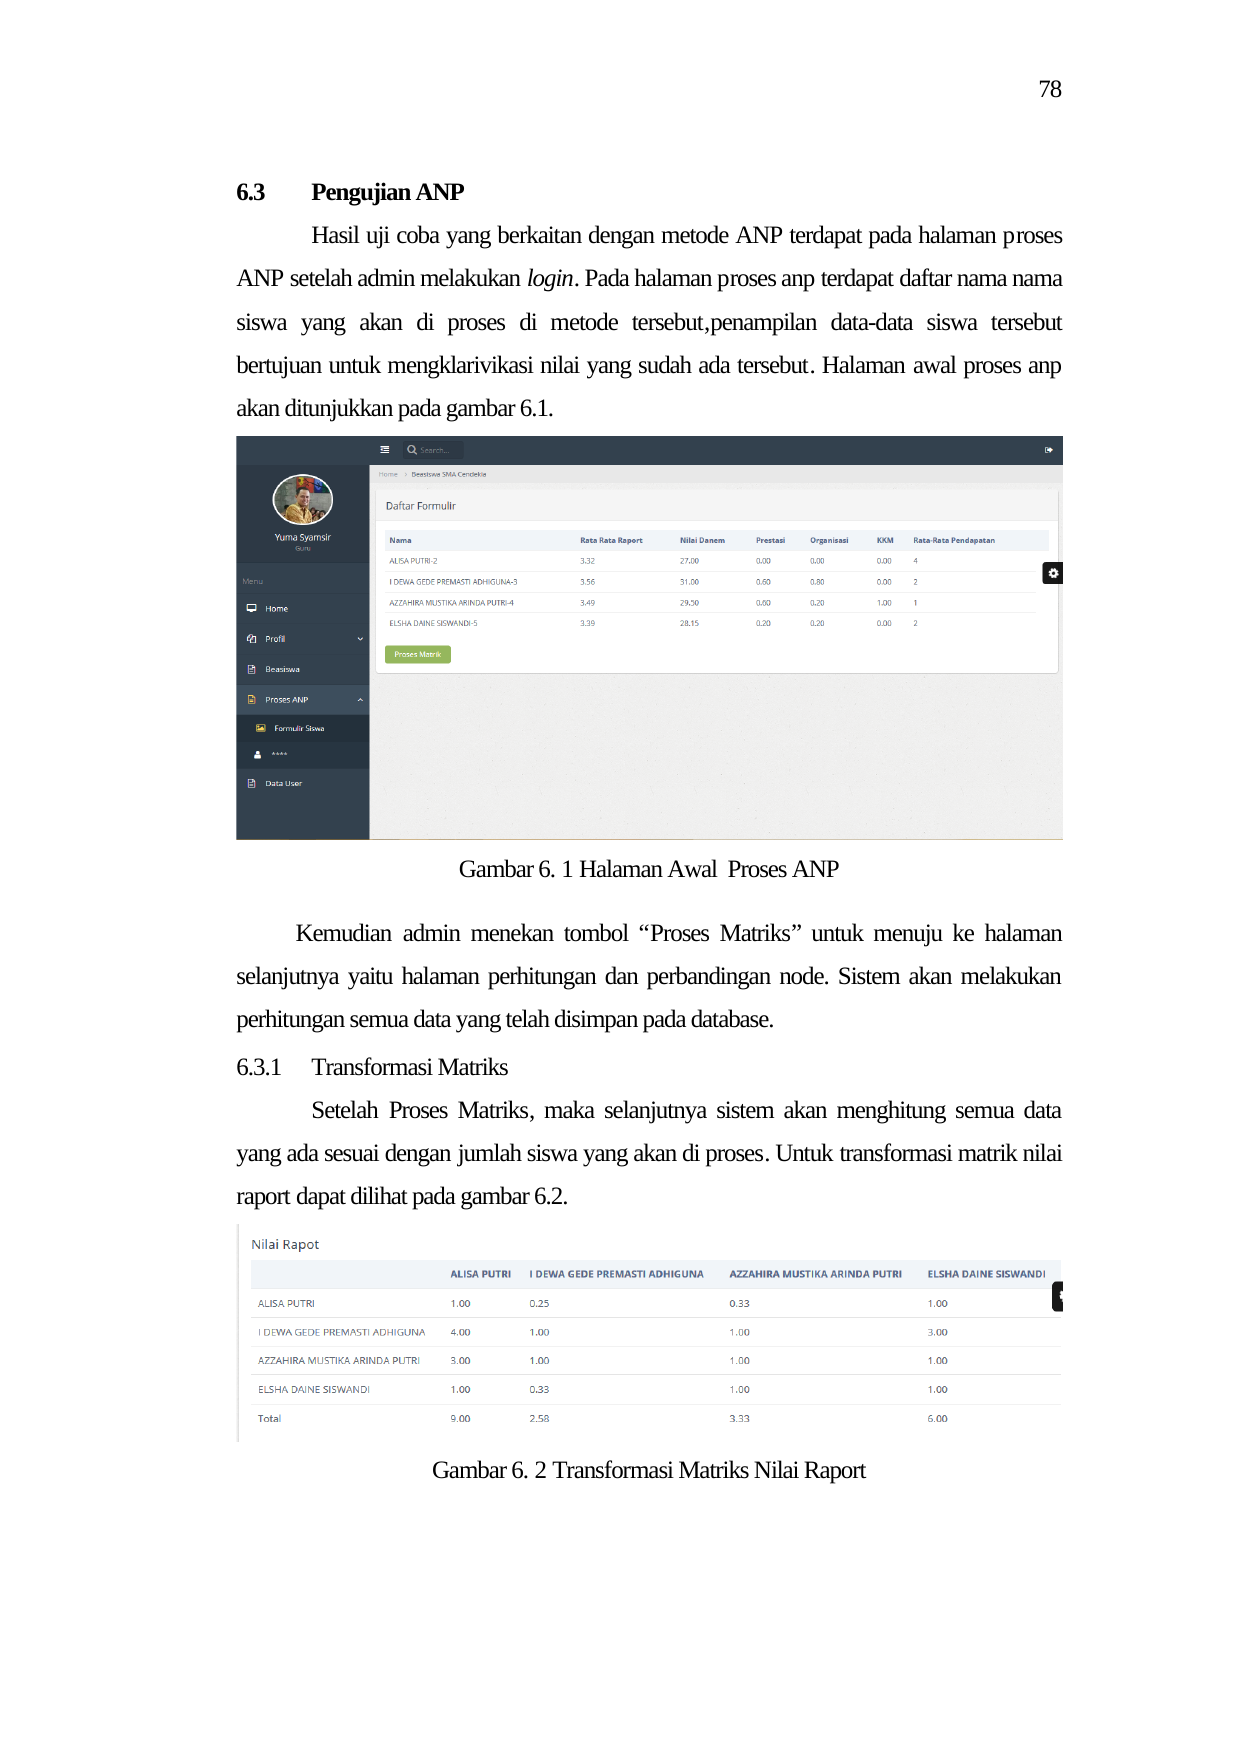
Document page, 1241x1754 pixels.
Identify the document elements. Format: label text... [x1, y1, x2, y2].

text Gambar 6. 1 Halaman Awal Proses ANP [236, 854, 1063, 883]
text Setelah Proses Matriks, maka selanjutnya sistem akan menghitung semua data yang ada sesuai dengan jumlah siswa yang akan di proses. Untuk transformasi matrik nilai raport dapat dilihat pada gambar 6.2. [236, 1095, 1063, 1210]
picture [236, 436, 1063, 840]
text Kemudian admin menekan tombol “Proses Matriks” untuk menuju ke halaman selanjutnya yaitu halaman perhitungan dan perbandingan node. Sistem akan melakukan perhitungan semua data yang telah disimpan pada database. [236, 918, 1063, 1033]
picture [236, 1224, 1063, 1442]
subtitle 6.3.1 Transformasi Matriks [236, 1052, 1063, 1080]
subtitle 6.3 Pengujian ANP [236, 177, 1063, 206]
text Gambar 6. 2 Transformasi Matriks Nilai Raport [236, 1456, 1063, 1484]
text Hasil uji coba yang berkaitan dengan metode ANP terdapat pada halaman proses ANP setelah admin melakukan login. Pada halaman proses anp terdapat daftar nama nama siswa yang akan di proses di metode tersebut,penampilan data-data siswa tersebut bertujuan untuk mengklarivikasi nilai yang sudah ada tersebut. Halaman awal proses anp akan ditunjukkan pada gambar 6.1. [236, 220, 1063, 422]
